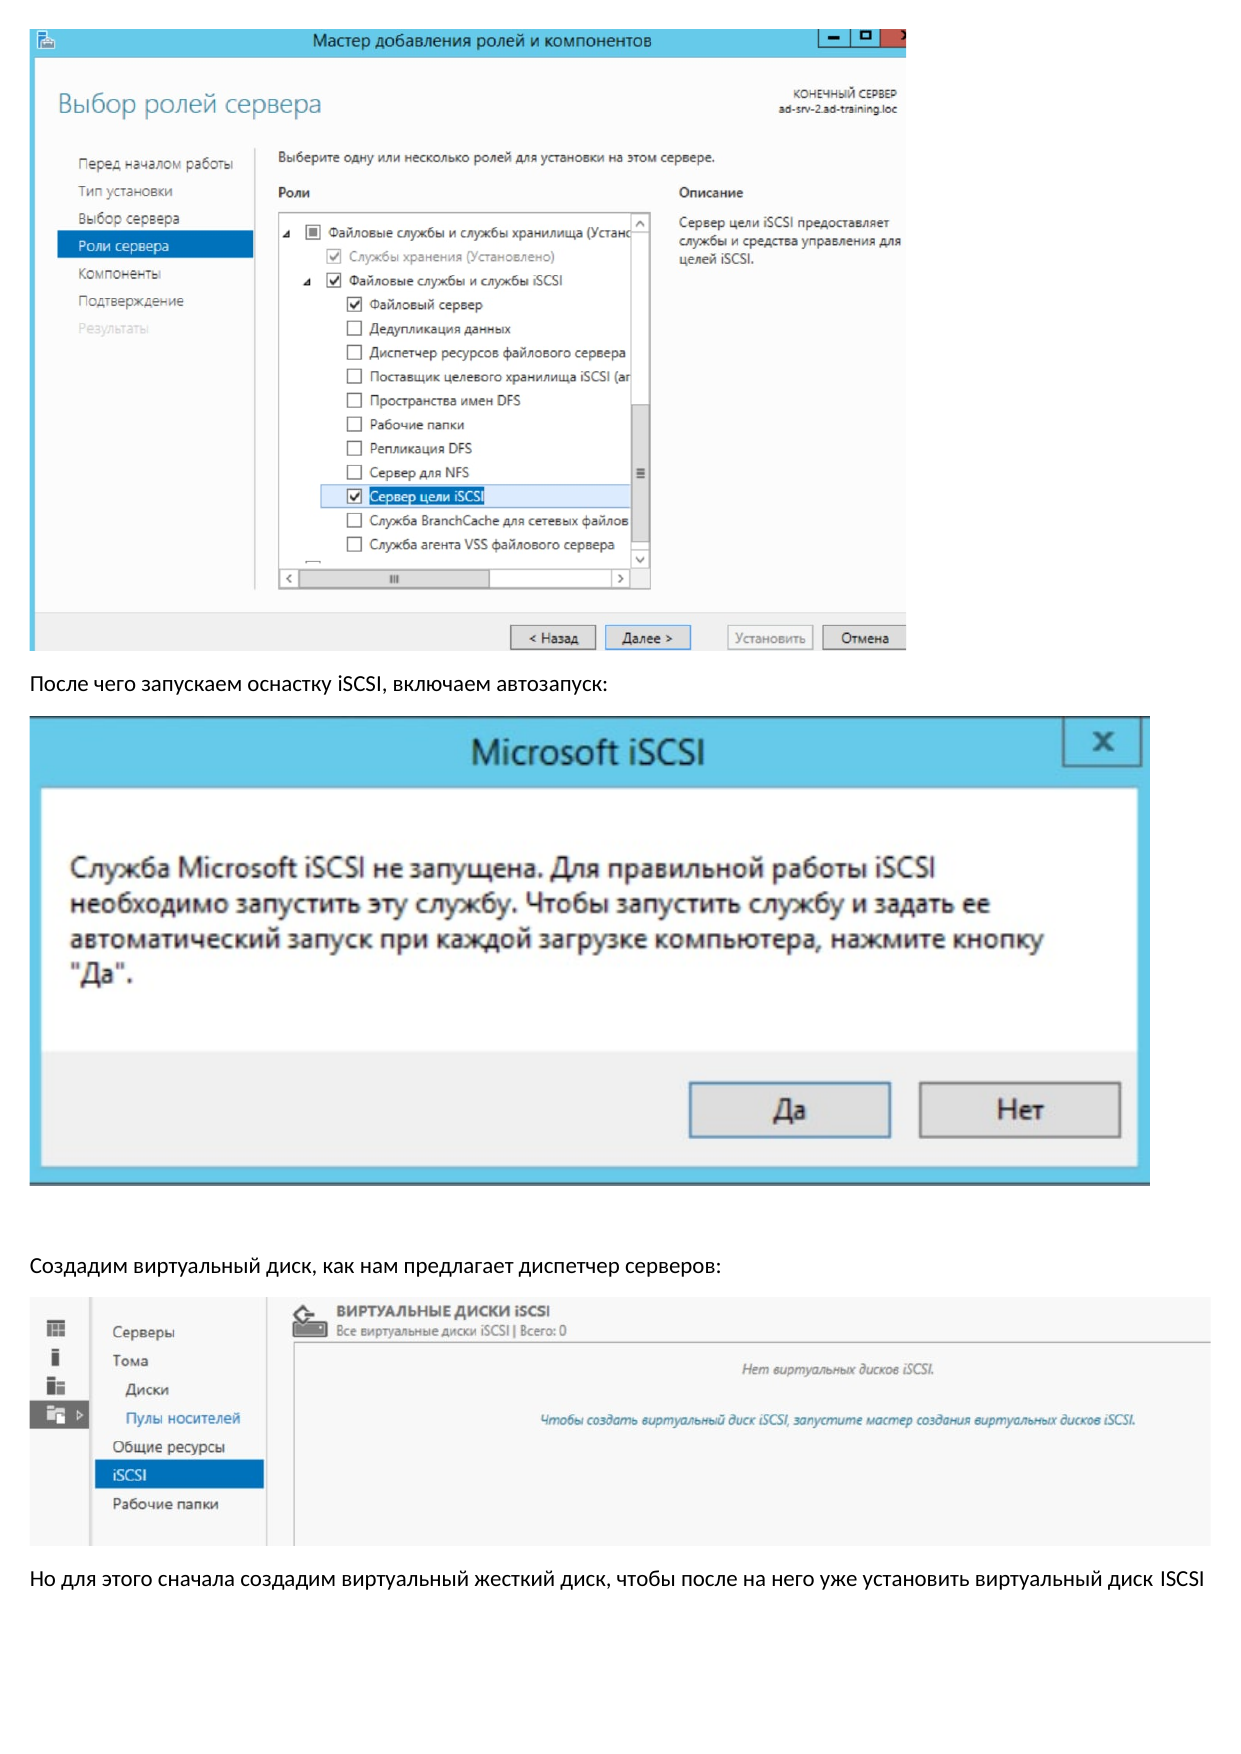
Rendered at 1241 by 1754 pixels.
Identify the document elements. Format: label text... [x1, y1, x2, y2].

picture [29, 716, 1150, 1186]
picture [29, 1297, 1211, 1546]
text Создадим виртуальный диск, как нам предлагает диспетчер серверов: [29, 1251, 1211, 1279]
picture [29, 29, 907, 651]
text Но для этого сначала создадим виртуальный жесткий диск, чтобы после на него уже установить виртуальный диск ISCSI [29, 1564, 1211, 1592]
text После чего запускаем оснастку iSCSI, включаем автозапуск: [29, 669, 1211, 697]
